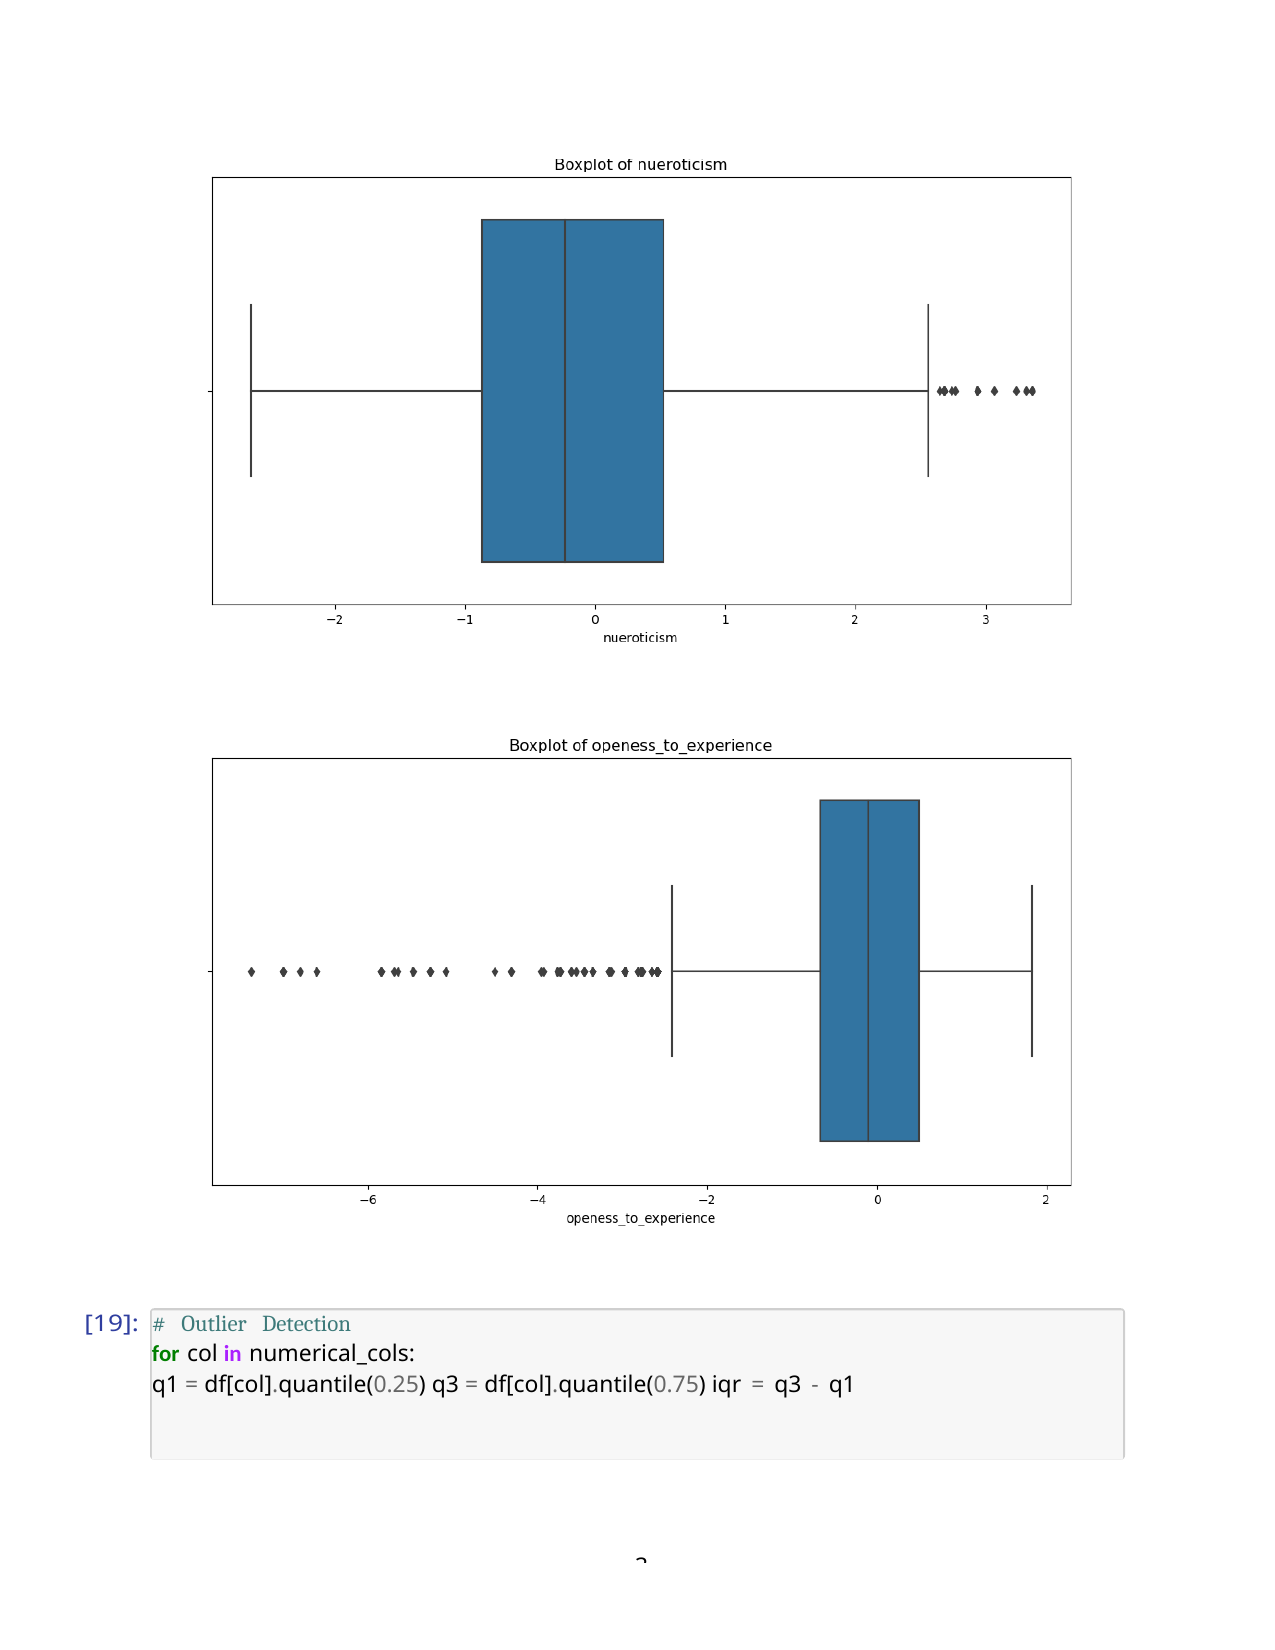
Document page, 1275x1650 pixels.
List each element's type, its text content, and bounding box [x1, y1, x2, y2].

picture [207, 739, 1072, 1226]
text [19]: [84, 1307, 1137, 1338]
picture [207, 159, 1072, 642]
